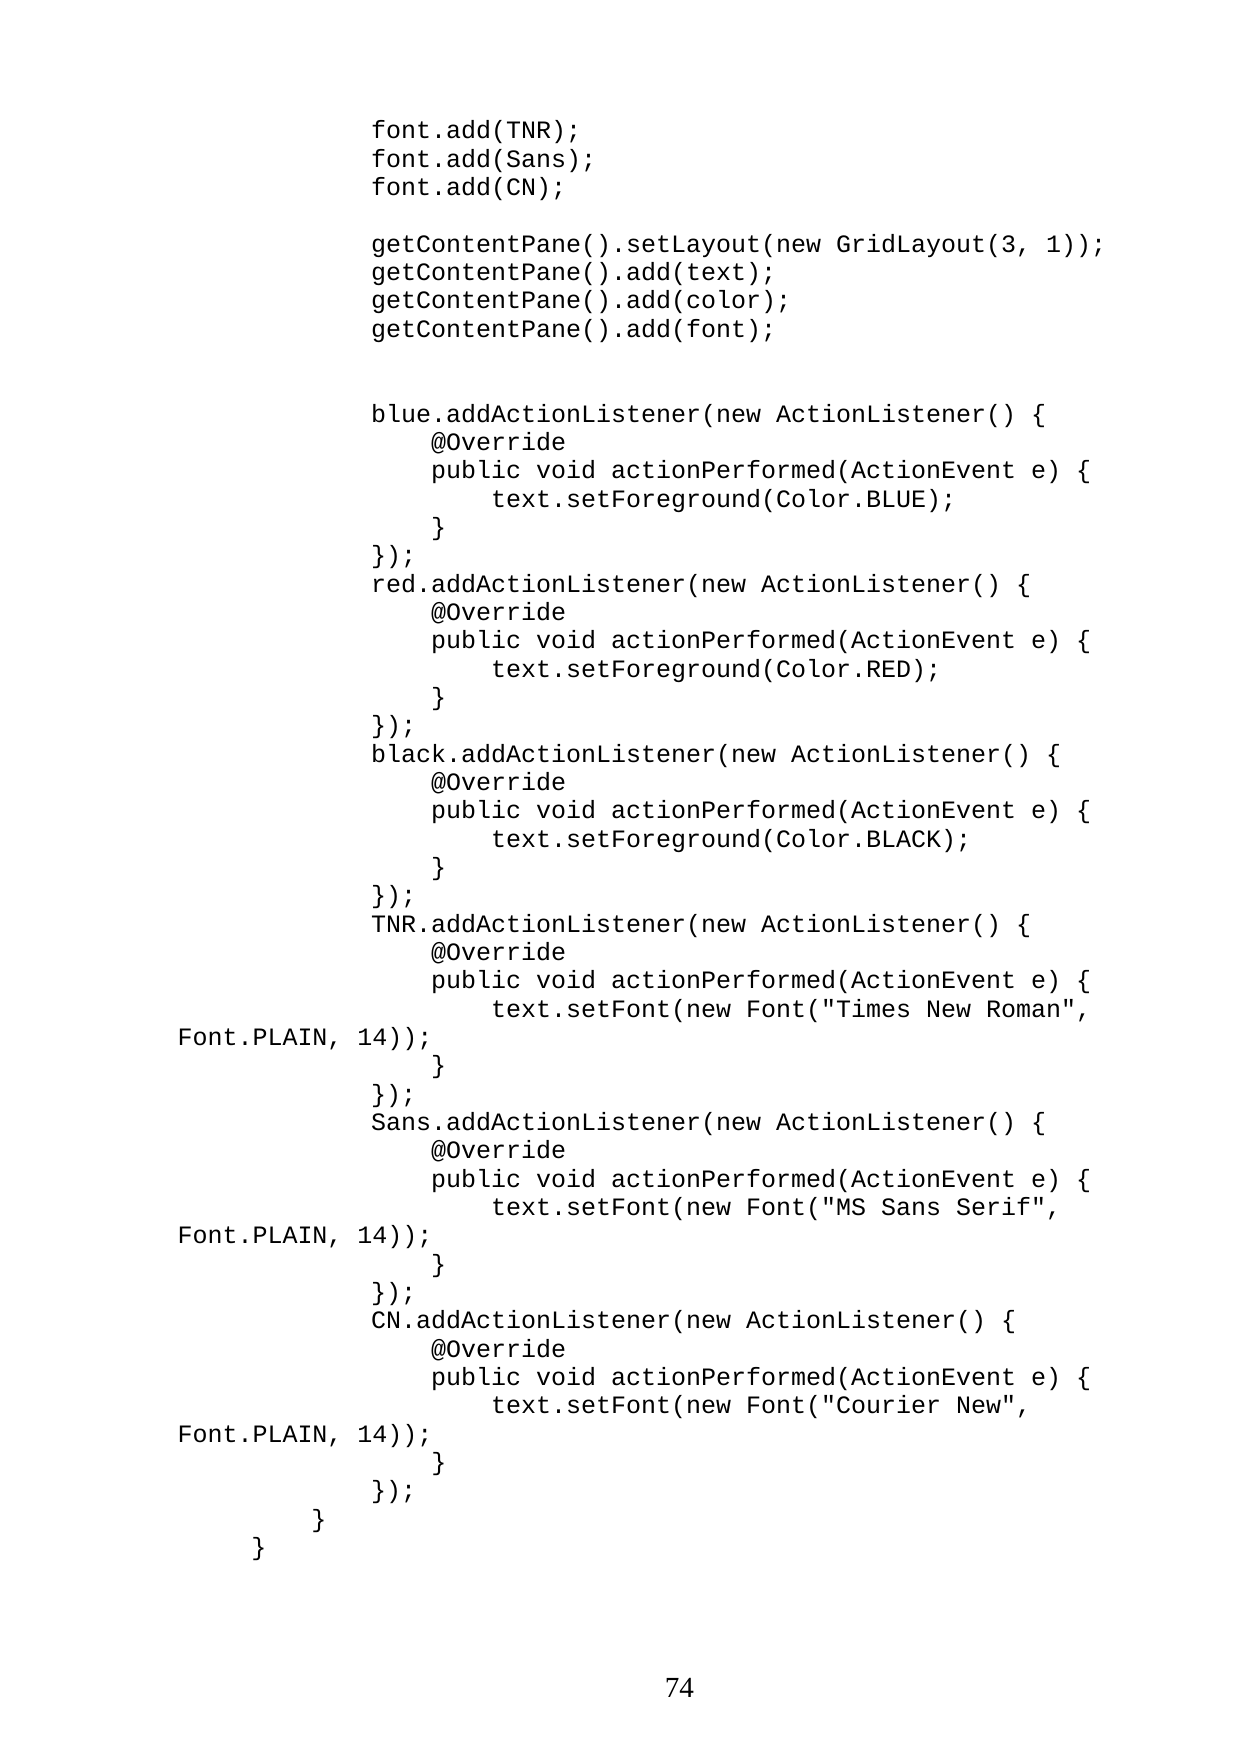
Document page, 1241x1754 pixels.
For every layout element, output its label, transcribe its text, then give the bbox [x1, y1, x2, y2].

text public void actionPerformed(ActionEvent e) { [177, 968, 1181, 996]
text text.setForeground(Color.BLACK); [177, 826, 1181, 855]
text @Override [177, 430, 1181, 458]
text }); [177, 883, 1181, 911]
text } [177, 855, 1181, 883]
text }); [177, 1478, 1181, 1506]
text font.add(Sans); [177, 146, 1181, 175]
text getContentPane().setLayout(new GridLayout(3, 1)); [177, 231, 1181, 260]
text } [177, 1535, 1181, 1563]
text @Override [177, 770, 1181, 798]
text @Override [177, 1138, 1181, 1166]
text public void actionPerformed(ActionEvent e) { [177, 798, 1181, 826]
text } [177, 1053, 1181, 1081]
text public void actionPerformed(ActionEvent e) { [177, 458, 1181, 486]
text @Override [177, 1336, 1181, 1365]
text public void actionPerformed(ActionEvent e) { [177, 1365, 1181, 1393]
text public void actionPerformed(ActionEvent e) { [177, 1166, 1181, 1195]
text text.setFont(new Font("Courier New", Font.PLAIN, 14)); [177, 1393, 1181, 1450]
text CN.addActionListener(new ActionListener() { [177, 1308, 1181, 1336]
text @Override [177, 600, 1181, 628]
text black.addActionListener(new ActionListener() { [177, 741, 1181, 770]
text font.add(CN); [177, 175, 1181, 203]
text text.setForeground(Color.RED); [177, 656, 1181, 685]
text TNR.addActionListener(new ActionListener() { [177, 911, 1181, 940]
text red.addActionListener(new ActionListener() { [177, 571, 1181, 600]
text text.setForeground(Color.BLUE); [177, 486, 1181, 515]
text } [177, 515, 1181, 543]
text Sans.addActionListener(new ActionListener() { [177, 1110, 1181, 1138]
text blue.addActionListener(new ActionListener() { [177, 401, 1181, 430]
text }); [177, 1280, 1181, 1308]
text text.setFont(new Font("Times New Roman", Font.PLAIN, 14)); [177, 996, 1181, 1053]
text } [177, 1251, 1181, 1280]
text font.add(TNR); [177, 118, 1181, 146]
text }); [177, 1081, 1181, 1110]
text public void actionPerformed(ActionEvent e) { [177, 628, 1181, 656]
text }); [177, 713, 1181, 741]
text getContentPane().add(color); [177, 288, 1181, 316]
text } [177, 1450, 1181, 1478]
text getContentPane().add(text); [177, 260, 1181, 288]
text text.setFont(new Font("MS Sans Serif", Font.PLAIN, 14)); [177, 1195, 1181, 1251]
text }); [177, 543, 1181, 571]
text } [177, 1506, 1181, 1535]
text } [177, 685, 1181, 713]
text getContentPane().add(font); [177, 316, 1181, 345]
text @Override [177, 940, 1181, 968]
